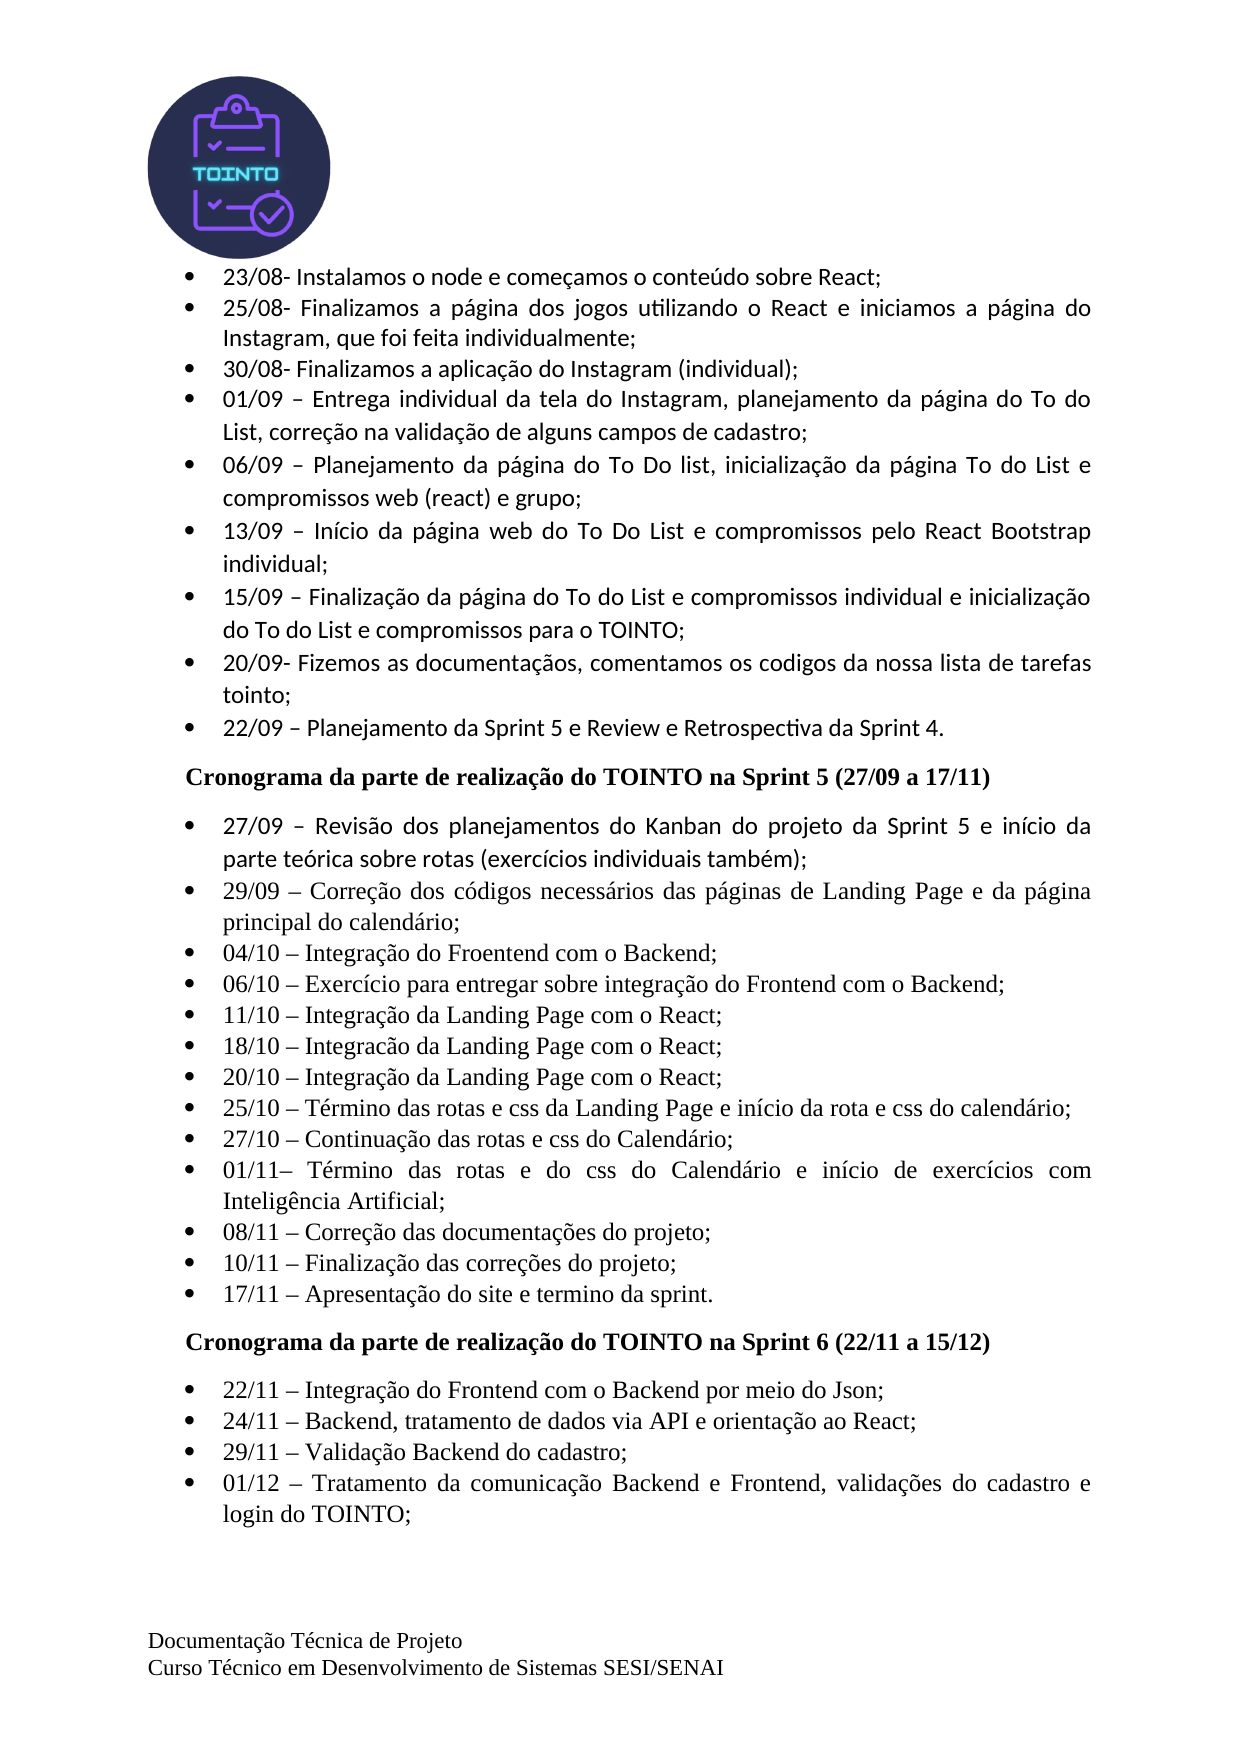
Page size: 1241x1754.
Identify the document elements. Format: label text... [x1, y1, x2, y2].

text Cronograma da parte de realização do TOINTO na Sprint 5 (27/09 a 17/11) [185, 762, 1092, 791]
list 08/11 – Correção das documentações do projeto; [185, 1217, 1092, 1246]
list 10/11 – Finalização das correções do projeto; [185, 1248, 1092, 1277]
list 25/10 – Término das rotas e css da Landing Page e início da rota e css do calendário; [185, 1093, 1092, 1122]
list 25/08- Finalizamos a página dos jogos utilizando o React e iniciamos a página do Instagram, que foi feita individualmente; [185, 292, 1092, 353]
list 04/10 – Integração do Froentend com o Backend; [185, 938, 1092, 967]
list 29/11 – Validação Backend do cadastro; [185, 1437, 1092, 1466]
list 18/10 – Integracão da Landing Page com o React; [185, 1031, 1092, 1060]
list 22/11 – Integração do Frontend com o Backend por meio do Json; [185, 1375, 1092, 1403]
list 23/08- Instalamos o node e começamos o conteúdo sobre React; [185, 261, 1092, 292]
list 13/09 – Início da página web do To Do List e compromissos pelo React Bootstrap individual; [185, 515, 1092, 578]
list 17/11 – Apresentação do site e termino da sprint. [185, 1279, 1092, 1308]
list 29/09 – Correção dos códigos necessários das páginas de Landing Page e da página principal do calendário; [185, 876, 1092, 936]
list 20/10 – Integração da Landing Page com o React; [185, 1062, 1092, 1091]
list 15/09 – Finalização da página do To do List e compromissos individual e inicialização do To do List e compromissos para o TOINTO; [185, 581, 1092, 644]
picture [147, 73, 336, 262]
list 27/10 – Continuação das rotas e css do Calendário; [185, 1124, 1092, 1153]
list 27/09 – Revisão dos planejamentos do Kanban do projeto da Sprint 5 e início da parte teórica sobre rotas (exercícios individuais também); [185, 810, 1092, 873]
list 06/10 – Exercício para entregar sobre integração do Frontend com o Backend; [185, 969, 1092, 998]
list 11/10 – Integração da Landing Page com o React; [185, 1000, 1092, 1029]
list 01/12 – Tratamento da comunicação Backend e Frontend, validações do cadastro e login do TOINTO; [185, 1468, 1092, 1528]
list 20/09- Fizemos as documentaçãos, comentamos os codigos da nossa lista de tarefas tointo; [185, 647, 1092, 710]
list 24/11 – Backend, tratamento de dados via API e orientação ao React; [185, 1406, 1092, 1434]
text Cronograma da parte de realização do TOINTO na Sprint 6 (22/11 a 15/12) [185, 1327, 1092, 1356]
list 06/09 – Planejamento da página do To Do list, inicialização da página To do List e compromissos web (react) e grupo; [185, 449, 1092, 513]
list 30/08- Finalizamos a aplicação do Instagram (individual); [185, 353, 1092, 383]
list 01/11– Término das rotas e do css do Calendário e início de exercícios com Inteligência Artificial; [185, 1155, 1092, 1215]
list 22/09 – Planejamento da Sprint 5 e Review e Retrospectiva da Sprint 4. [185, 713, 1092, 743]
list 01/09 – Entrega individual da tela do Instagram, planejamento da página do To do List, correção na validação de alguns campos de cadastro; [185, 383, 1092, 447]
